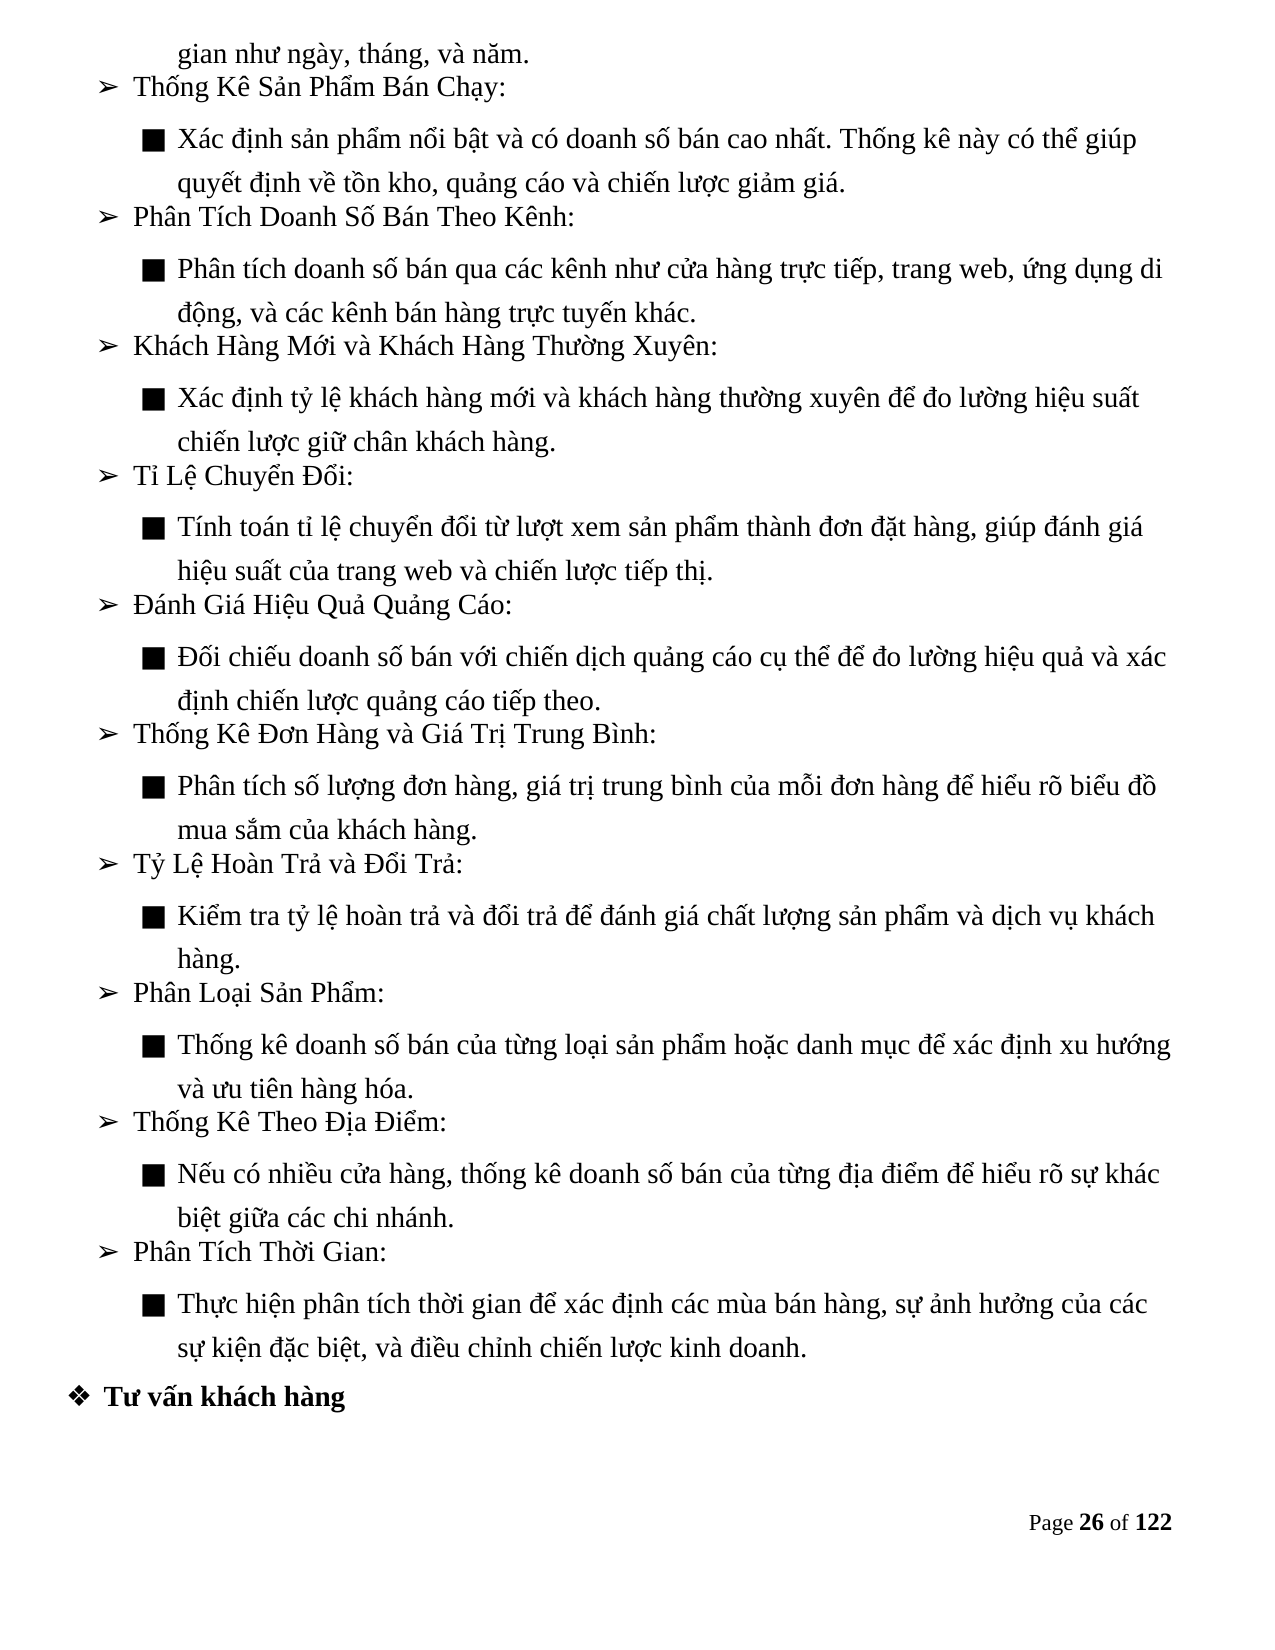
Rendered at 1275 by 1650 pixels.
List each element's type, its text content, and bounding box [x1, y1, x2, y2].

list Kiểm tra tỷ lệ hoàn trả và đổi trả để đánh giá chất lượng sản phẩm và dịch vụ khách hàng. [139, 882, 1172, 975]
list Xác định sản phẩm nổi bật và có doanh số bán cao nhất. Thống kê này có thể giúp quyết định về tồn kho, quảng cáo và chiến lược giảm giá. [139, 106, 1172, 199]
list Thống Kê Đơn Hàng và Giá Trị Trung Bình: [95, 716, 1172, 752]
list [139, 36, 1172, 69]
list Thống Kê Theo Địa Điểm: [95, 1104, 1172, 1141]
list Tỷ Lệ Hoàn Trả và Đổi Trả: [95, 846, 1172, 882]
list Tỉ Lệ Chuyển Đổi: [95, 458, 1172, 494]
list Thống Kê Sản Phẩm Bán Chạy: [95, 69, 1172, 106]
list Tính toán tỉ lệ chuyển đổi từ lượt xem sản phẩm thành đơn đặt hàng, giúp đánh giá hiệu suất của trang web và chiến lược tiếp thị. [139, 494, 1172, 587]
list Thống kê doanh số bán của từng loại sản phẩm hoặc danh mục để xác định xu hướng và ưu tiên hàng hóa. [139, 1011, 1172, 1104]
list Nếu có nhiều cửa hàng, thống kê doanh số bán của từng địa điểm để hiểu rõ sự khác biệt giữa các chi nhánh. [139, 1141, 1172, 1234]
list Xác định tỷ lệ khách hàng mới và khách hàng thường xuyên để đo lường hiệu suất chiến lược giữ chân khách hàng. [139, 364, 1172, 458]
list Đánh Giá Hiệu Quả Quảng Cáo: [95, 587, 1172, 623]
list Phân Loại Sản Phẩm: [95, 975, 1172, 1011]
subtitle Tư vấn khách hàng [66, 1363, 1172, 1423]
list Phân tích doanh số bán qua các kênh như cửa hàng trực tiếp, trang web, ứng dụng di động, và các kênh bán hàng trực tuyến khác. [139, 235, 1172, 328]
list Phân Tích Doanh Số Bán Theo Kênh: [95, 199, 1172, 235]
list Phân Tích Thời Gian: [95, 1234, 1172, 1270]
list Khách Hàng Mới và Khách Hàng Thường Xuyên: [95, 328, 1172, 364]
list Đối chiếu doanh số bán với chiến dịch quảng cáo cụ thể để đo lường hiệu quả và xác định chiến lược quảng cáo tiếp theo. [139, 623, 1172, 716]
list Thực hiện phân tích thời gian để xác định các mùa bán hàng, sự ảnh hưởng của các sự kiện đặc biệt, và điều chỉnh chiến lược kinh doanh. [139, 1270, 1172, 1363]
list Phân tích số lượng đơn hàng, giá trị trung bình của mỗi đơn hàng để hiểu rõ biểu đồ mua sắm của khách hàng. [139, 752, 1172, 846]
